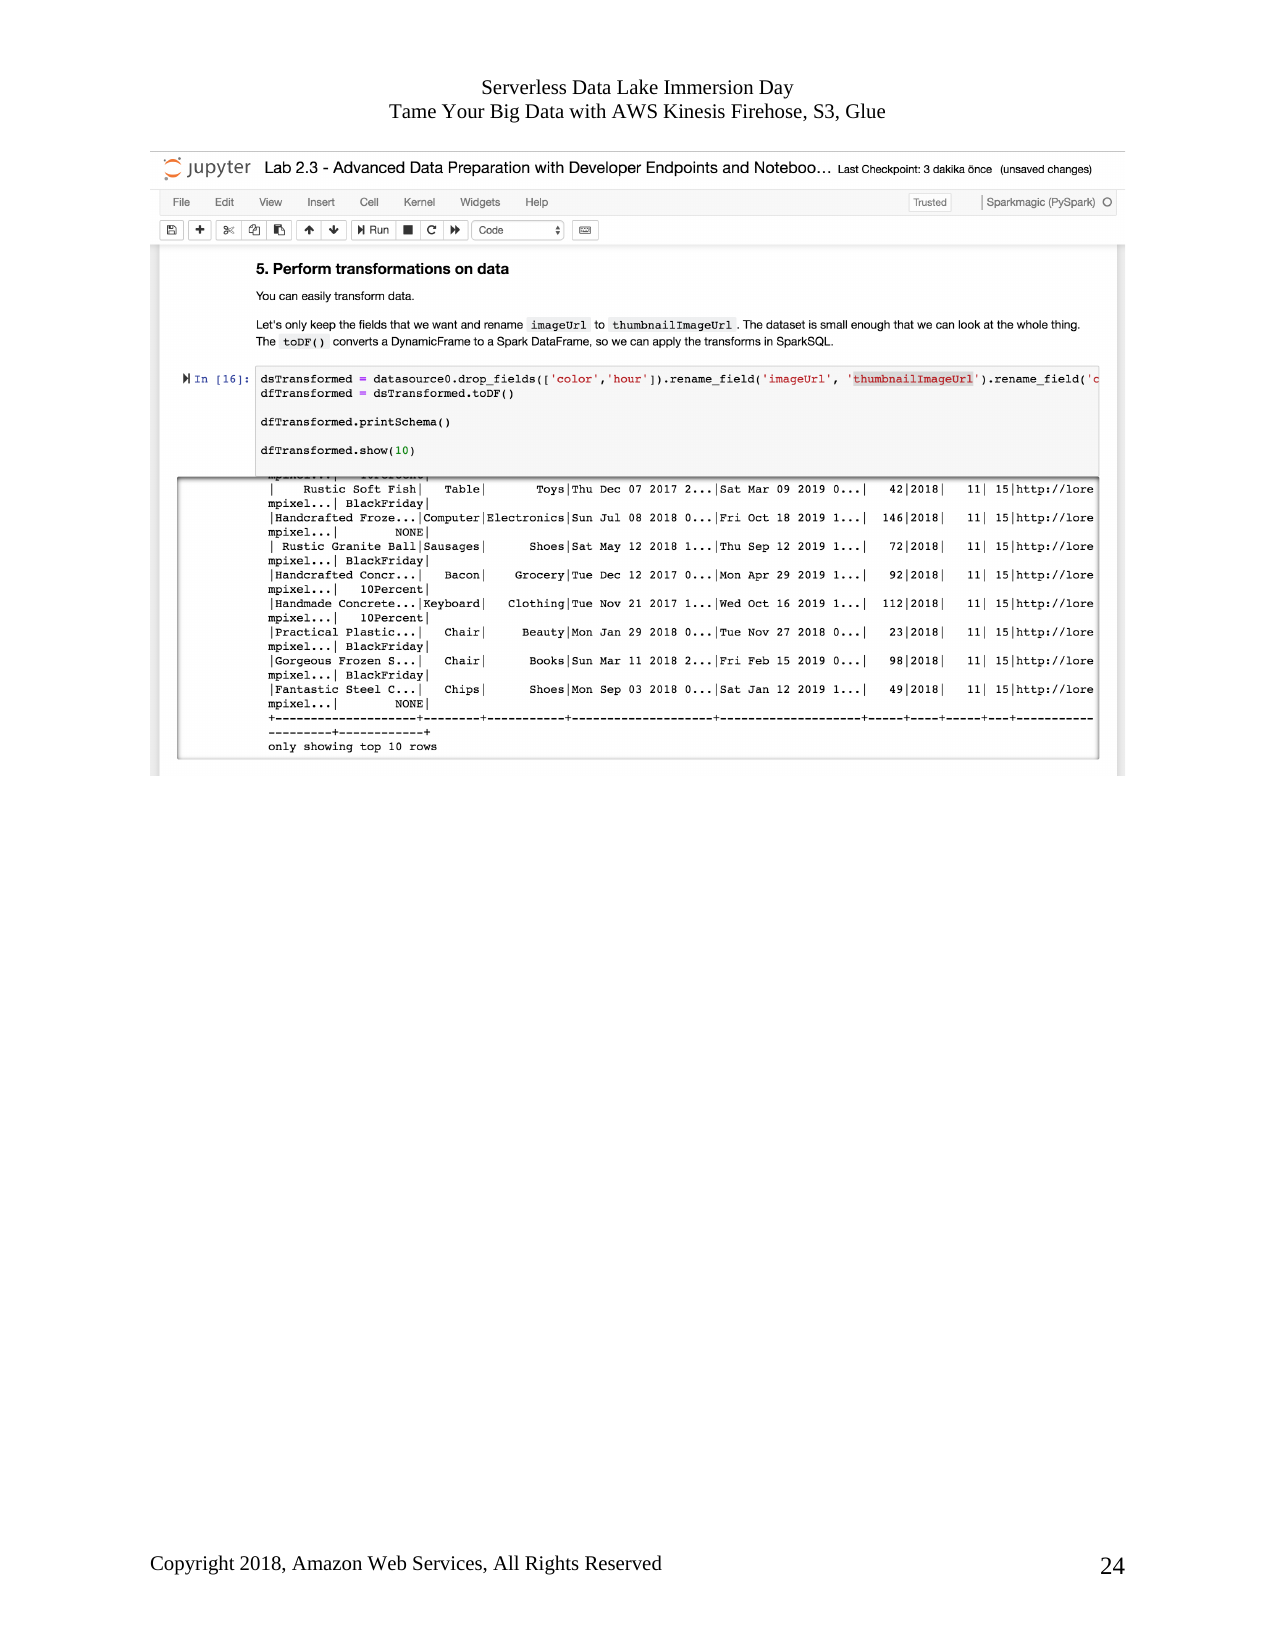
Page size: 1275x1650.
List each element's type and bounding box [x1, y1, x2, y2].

picture [150, 151, 1125, 776]
